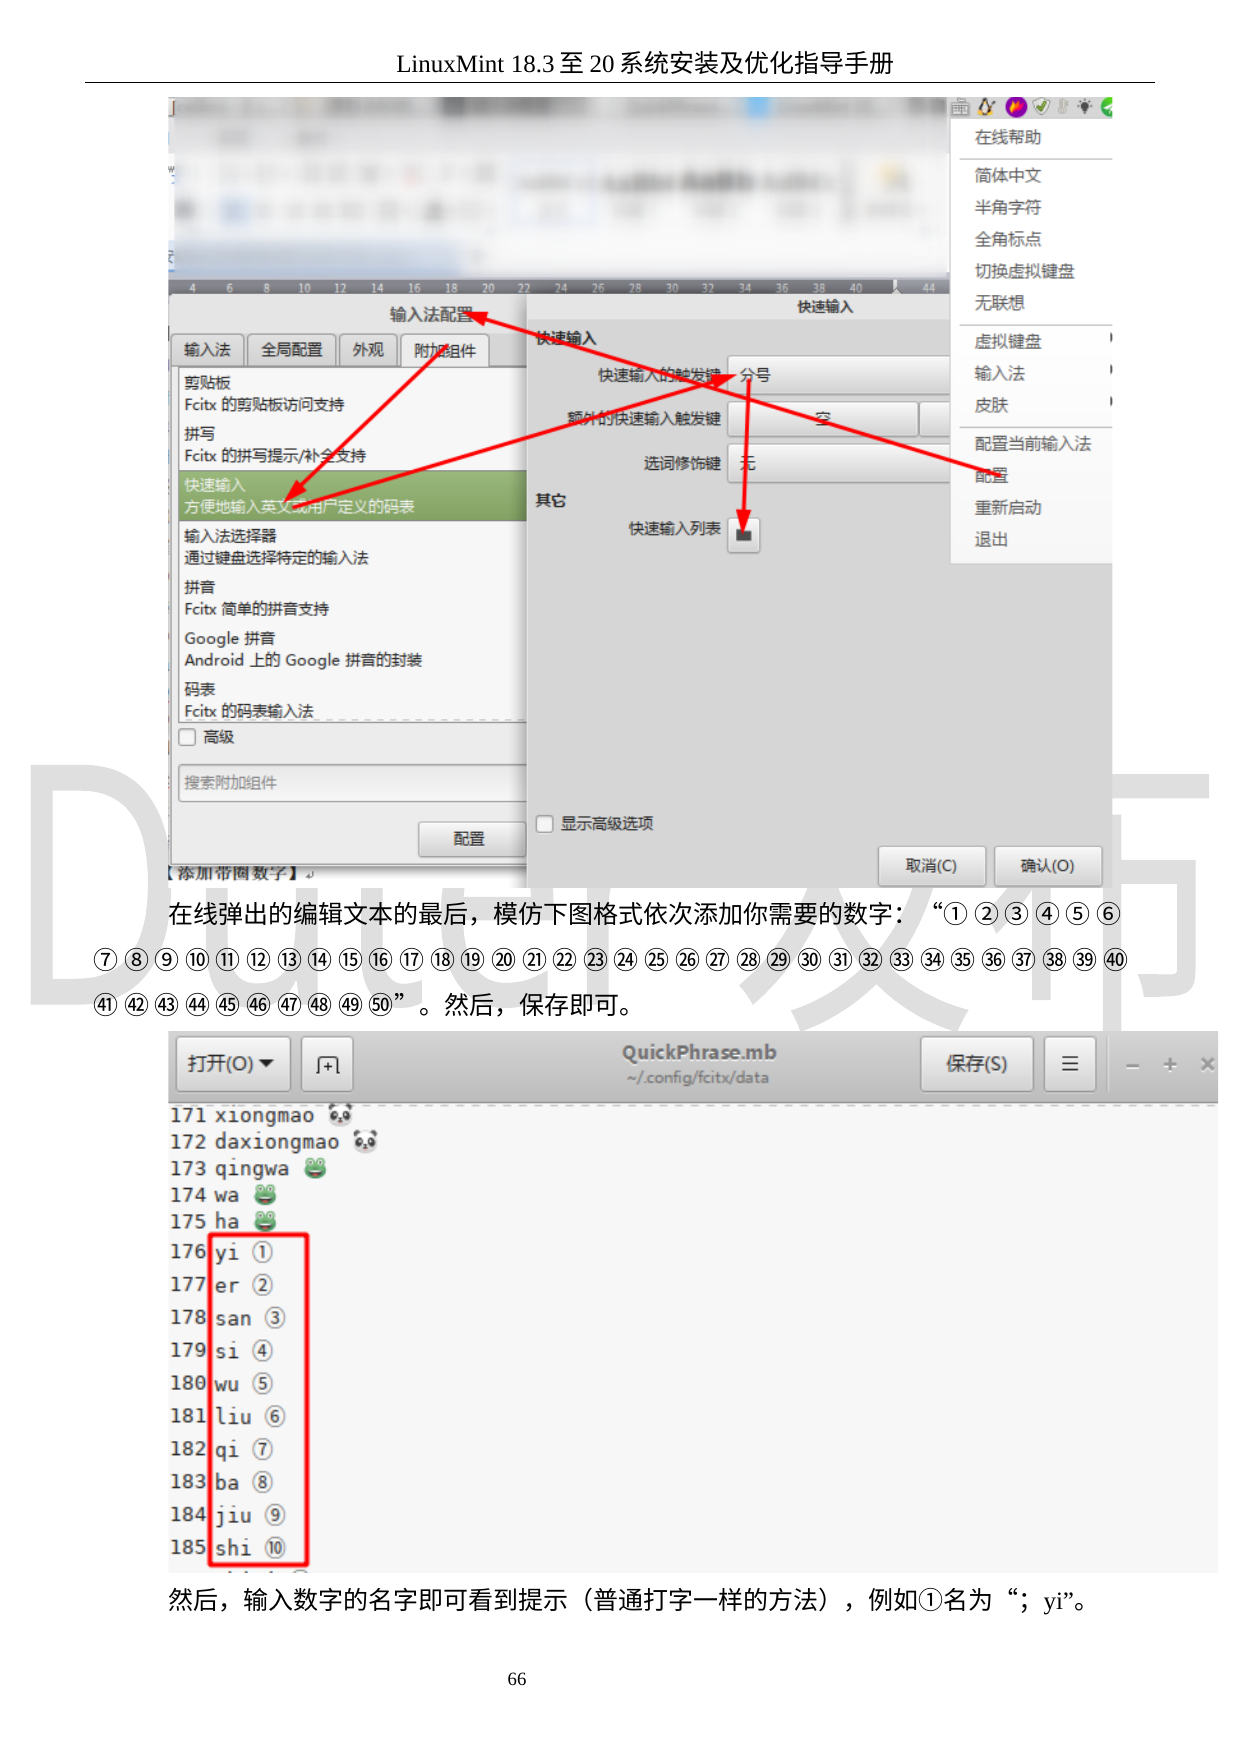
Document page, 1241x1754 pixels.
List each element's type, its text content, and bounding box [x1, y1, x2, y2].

text 在线弹出的编辑文本的最后，模仿下图格式依次添加你需要的数字：“① ② ③ ④ ⑤ ⑥ ⑦ ⑧ ⑨ ⑩ ⑪ ⑫ ⑬ ⑭ ⑮ ⑯ ⑰ ⑱ ⑲ ⑳ ㉑ ㉒ ㉓ ㉔ ㉕ ㉖ ㉗ ㉘ ㉙ ㉚ ㉛ ㉜ ㉝ ㉞ ㉟ ㊱ ㊲ ㊳ ㊴ ㊵ ㊶ ㊷ ㊸ ㊹ ㊺ ㊻ ㊼ ㊽ ㊾ ㊿”。然后，保存即可。 [93, 895, 1147, 1022]
picture [168, 1031, 1219, 1573]
picture [168, 97, 1113, 888]
text 然后，输入数字的名字即可看到提示（普通打字一样的方法），例如①名为“；yi”。 [93, 1580, 1147, 1616]
